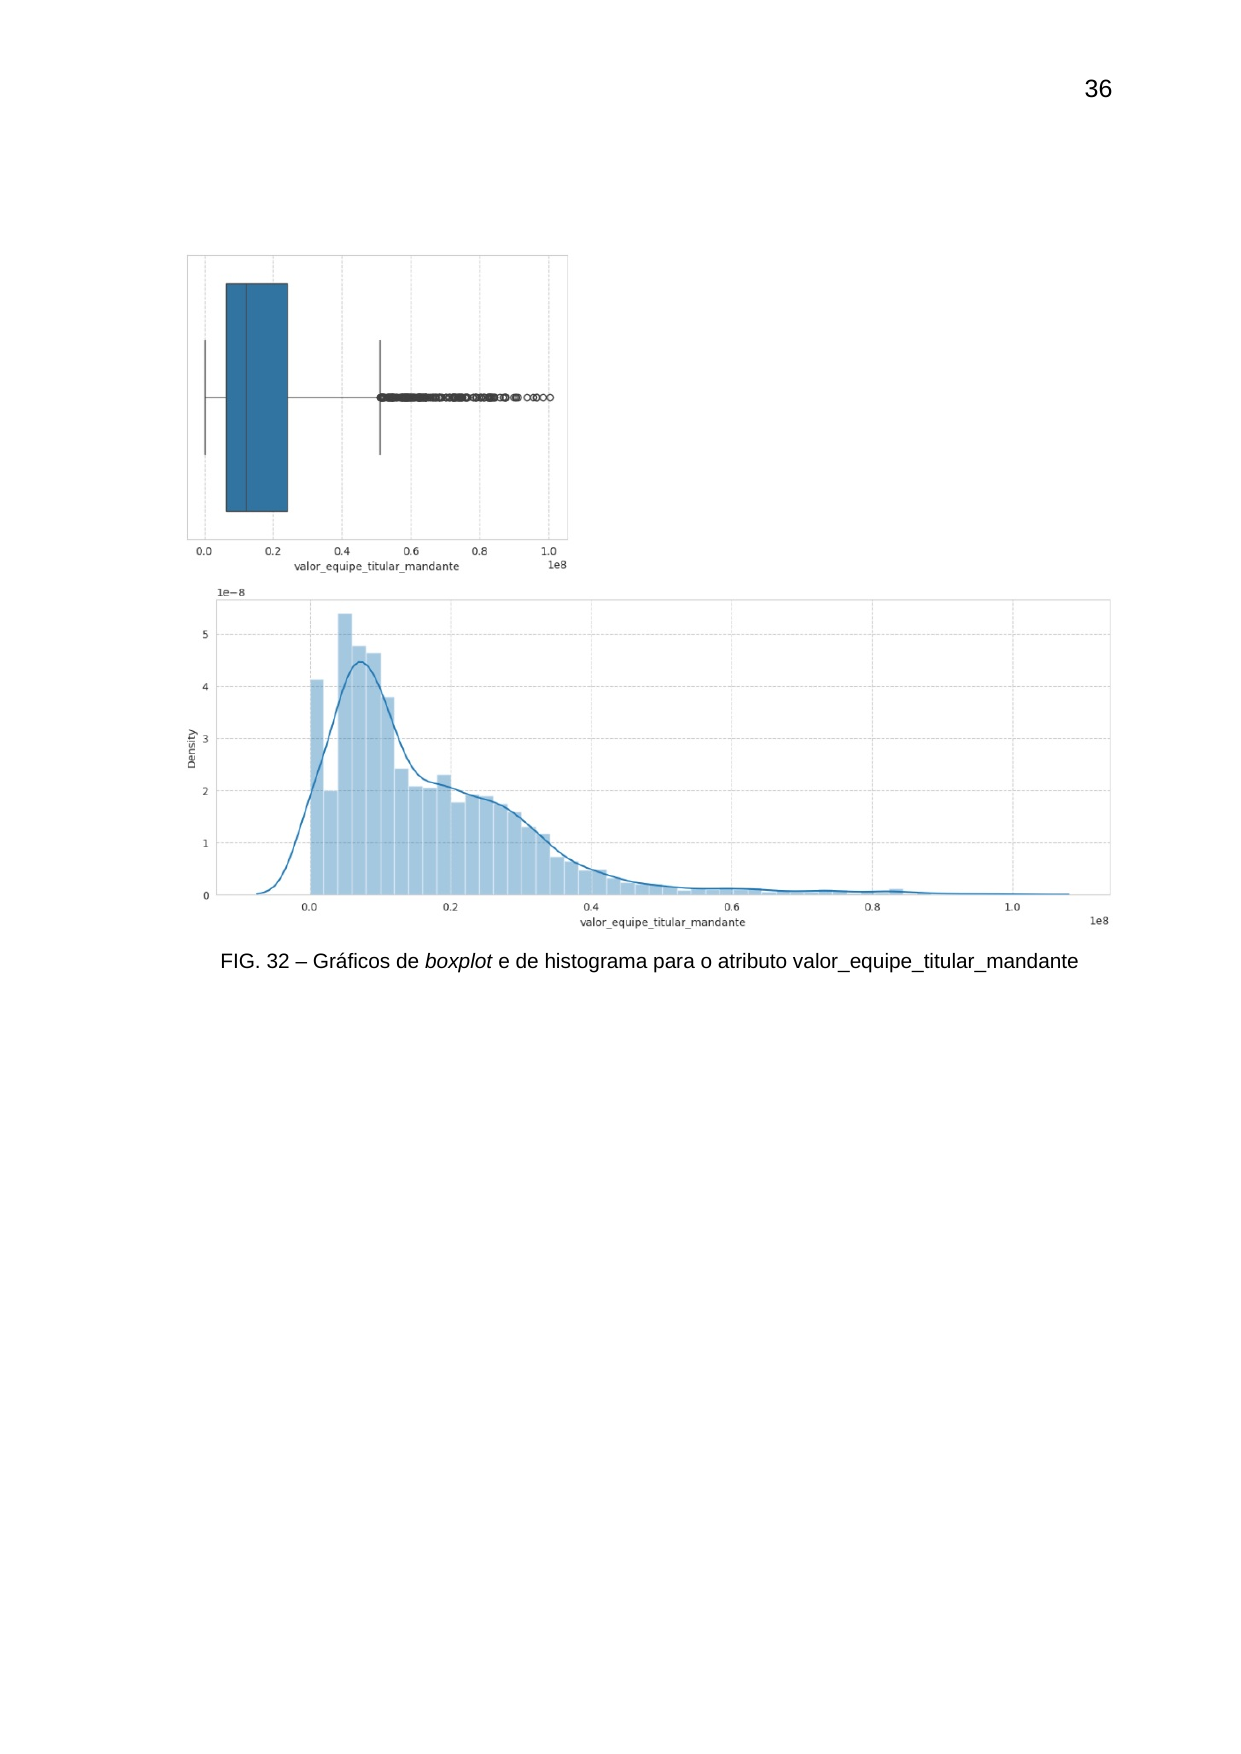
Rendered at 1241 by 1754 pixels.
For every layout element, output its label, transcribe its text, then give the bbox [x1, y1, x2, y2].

picture [177, 246, 1122, 934]
text FIG. 32 – Gráficos de boxplot e de histograma para o atributo valor_equipe_titular_mandante [177, 948, 1122, 972]
